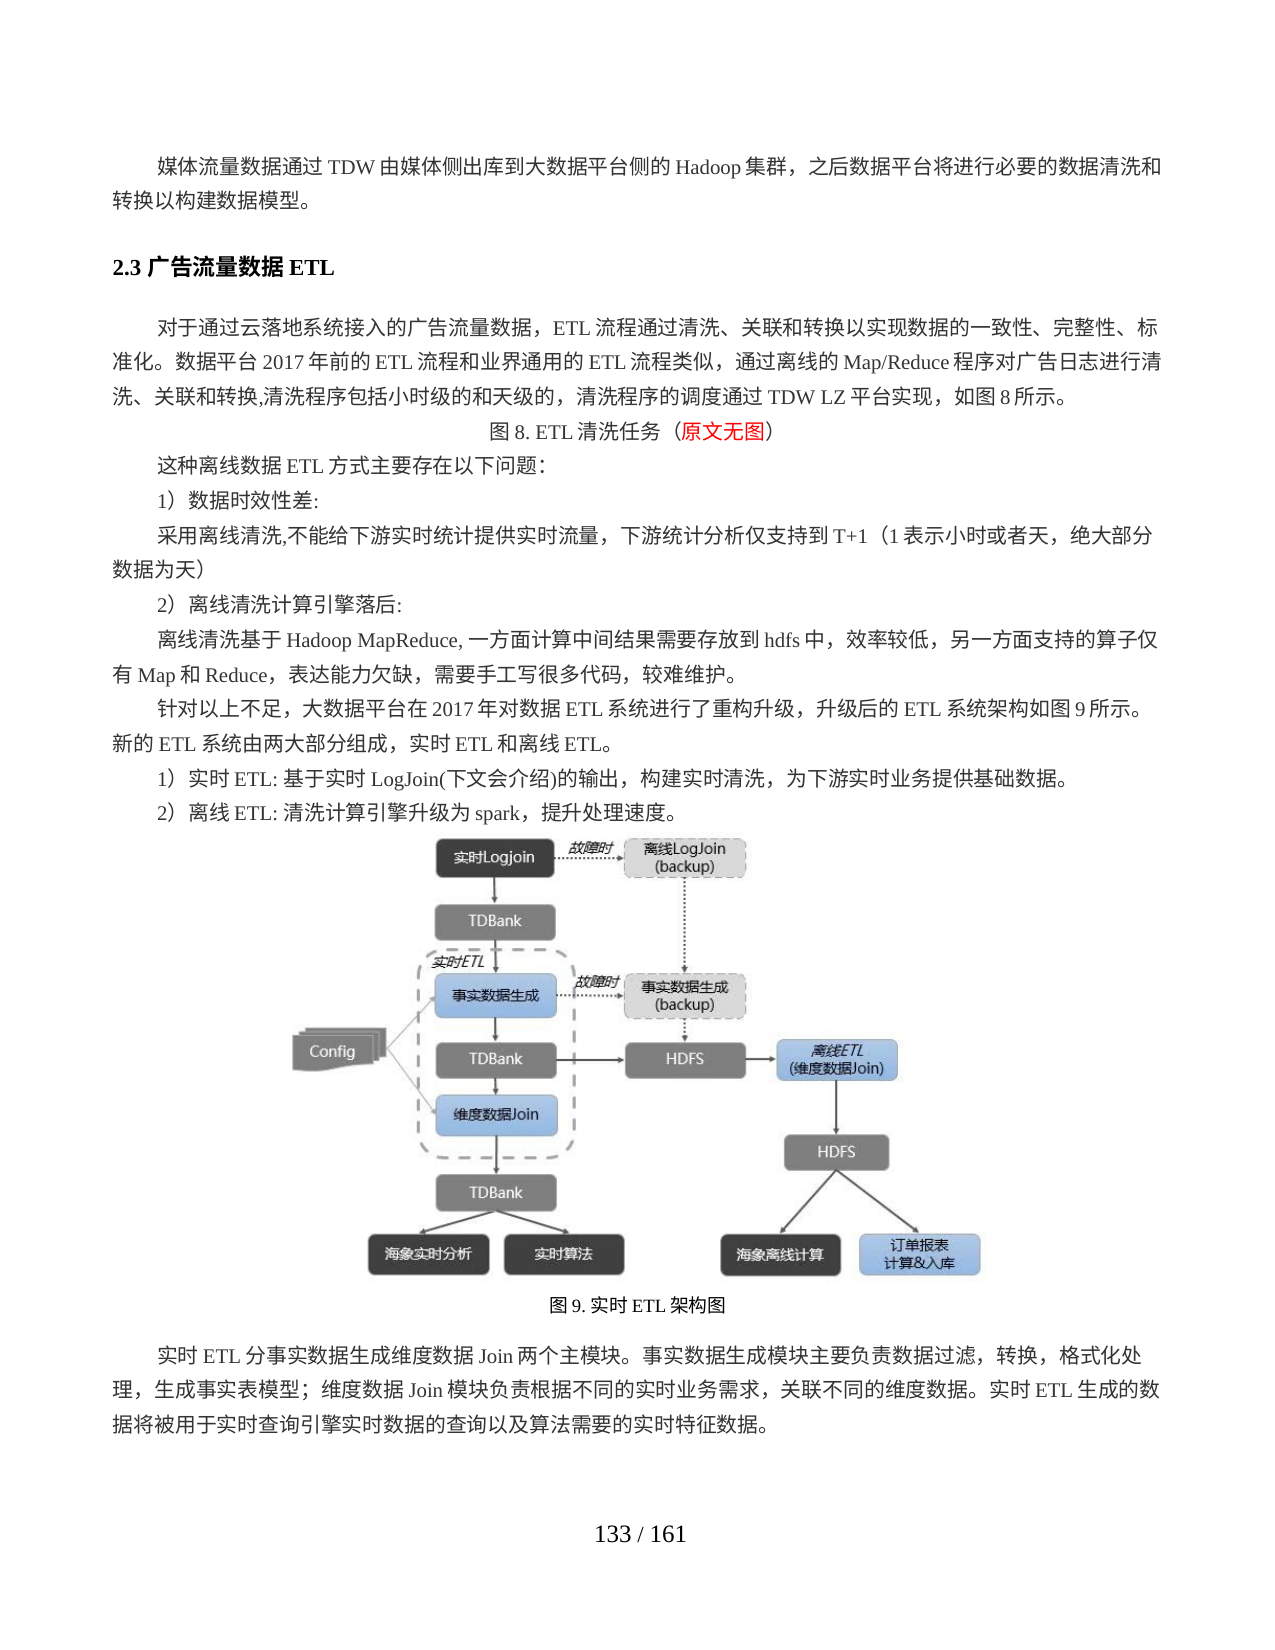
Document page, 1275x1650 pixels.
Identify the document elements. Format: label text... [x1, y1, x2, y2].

text 图9. 实时ETL架构图 [112, 1291, 1162, 1318]
text 对于通过云落地系统接入的广告流量数据，ETL流程通过清洗、关联和转换以实现数据的一致性、完整性、标准化。数据平台2017年前的ETL流程和业界通用的ETL流程类似，通过离线的Map/Reduce程序对广告日志进行清洗、关联和转换,清洗程序包括小时级的和天级的，清洗程序的调度通过TDW LZ平台实现，如图8所示。 [112, 311, 1162, 411]
text 实时ETL分事实数据生成维度数据Join两个主模块。事实数据生成模块主要负责数据过滤，转换，格式化处理，生成事实表模型；维度数据Join模块负责根据不同的实时业务需求，关联不同的维度数据。实时ETL生成的数据将被用于实时查询引擎实时数据的查询以及算法需要的实时特征数据。 [112, 1339, 1162, 1438]
text 1）数据时效性差: [112, 484, 1162, 514]
text 采用离线清洗,不能给下游实时统计提供实时流量，下游统计分析仅支持到T+1（1表示小时或者天，绝大部分数据为天） [112, 519, 1162, 584]
text 媒体流量数据通过TDW由媒体侧出库到大数据平台侧的Hadoop集群，之后数据平台将进行必要的数据清洗和转换以构建数据模型。 [112, 150, 1162, 215]
text 图8. ETL清洗任务（原文无图） [112, 415, 1162, 445]
text 这种离线数据ETL方式主要存在以下问题： [112, 450, 1162, 480]
text 1）实时ETL: 基于实时LogJoin(下文会介绍)的输出，构建实时清洗，为下游实时业务提供基础数据。 [112, 762, 1162, 792]
picture [284, 831, 991, 1287]
text 针对以上不足，大数据平台在2017年对数据ETL系统进行了重构升级，升级后的ETL系统架构如图9所示。新的ETL系统由两大部分组成，实时ETL和离线ETL。 [112, 692, 1162, 757]
text 2）离线ETL: 清洗计算引擎升级为spark，提升处理速度。 [112, 797, 1162, 827]
text 2）离线清洗计算引擎落后: [112, 588, 1162, 619]
subtitle 2.3 广告流量数据ETL [112, 248, 1162, 282]
text 离线清洗基于Hadoop MapReduce, 一方面计算中间结果需要存放到hdfs中，效率较低，另一方面支持的算子仅有Map和Reduce，表达能力欠缺，需要手工写很多代码，较难维护。 [112, 623, 1162, 688]
